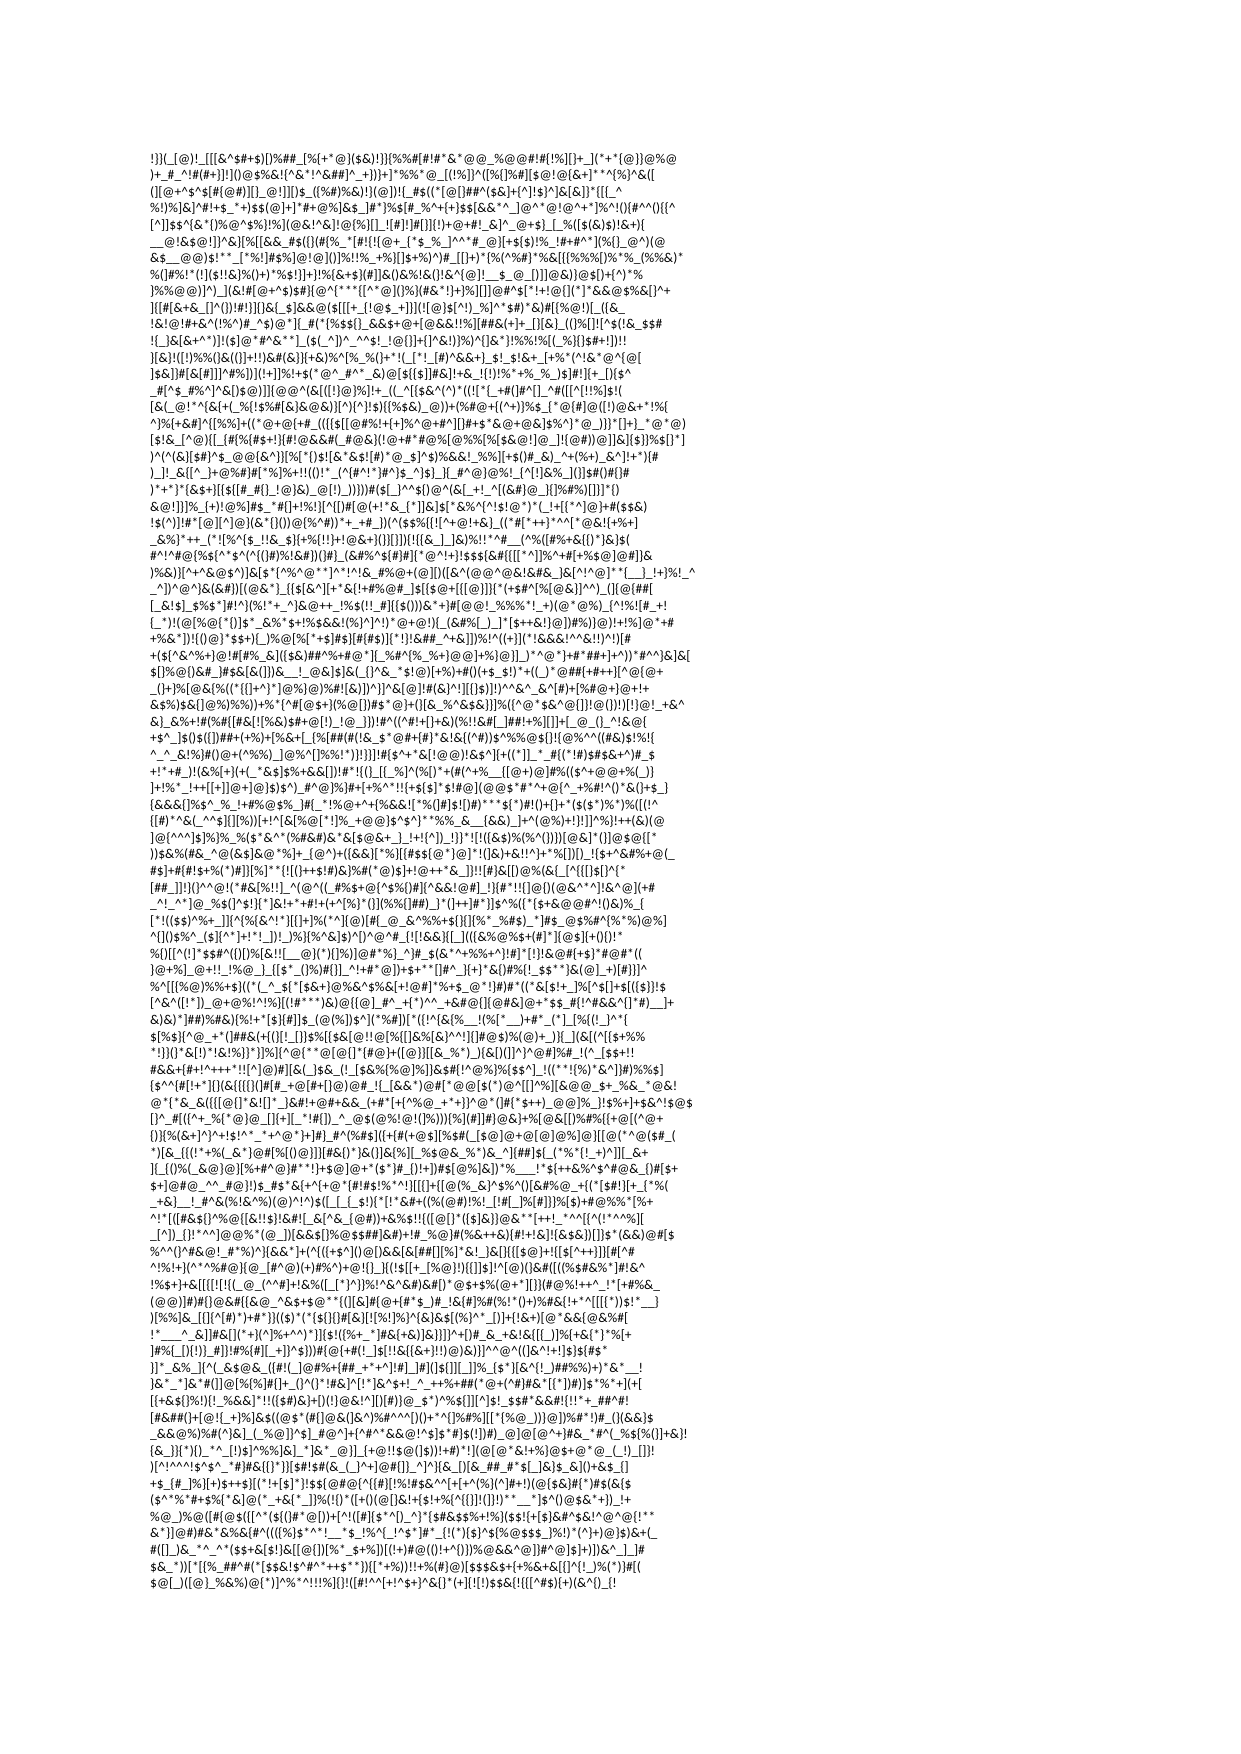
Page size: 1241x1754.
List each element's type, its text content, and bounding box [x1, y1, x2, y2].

text _[^])_{}!*^^]@@%*(@_])[&&$[}%@$$##]&#)+!#_%@}#(%&++&){#!+!&]!{&$&})[]}$*(&&)@#[$ [150, 1227, 1090, 1243]
text #([]_)&_*^_^*($$+&[$!}&[[@{])[%*_$+%])[(!+)#@(()!+^{)})%@&&^@]}#^@]$]+)])&^_]_]# [150, 1541, 1090, 1558]
text [_&!$]_$%$*]#!^}(%!*+_^}&@++_!%$(!!_#]{{$()))&*+}#[@@!_%%%*!_+)(@*@%)_{^!%![#_+! [150, 597, 1090, 614]
text [*!(($$)^%+_]]{^{%{&^!*}[{]+]%(*^]{@)[#{_@_&^%%+${}{]{%*_%#$)_*]#$_@$%#^{%*%)@%] [150, 912, 1090, 928]
text *!}}(}*&[!)*!&!%}}*}]%]{^@{**@[@{]*{#@}+([@}}[[&_%*)_){&[)(]]^}^@#]%#_!(^_[$$+!! [150, 1044, 1090, 1061]
text $+]@#@_^^_#@}!)$_#$*&{+^{+@*{#!#$!%*^!}[[{]+{[@(%_&}^$%^()[&#%@_+{(*[$#!}[+_{*%( [150, 1177, 1090, 1193]
text [^]]$$^{&*{)%@^$%}!%](@&!^&]!@{%}[]_![#]!]#[}]{!)+@+#!_&]^_@+$}_[_%([$(&)$)!&+){ [150, 216, 1090, 233]
text !$(^)]!#*[@][^]@}(&*{}())@{%^#))*+_+#_})(^($$%{{![^+@!+&}_((*#[*++}*^^[*@&!{+%+] [150, 514, 1090, 531]
text _+&}__!_#^&(%!&^%)(@)^!^)$([_[_{_$!){*[!*&#+((%(@#)!%!_[!#[_]%[#]}}%[$)+#@%%*[%+ [150, 1193, 1090, 1210]
text $[%$}{^@_+*(]##&(+{(}[!_[}}$%[{$&[@!!@[%{[]&%[&}^^!]{]#@$)%(@)+_)}{_](&[(^[{$+%% [150, 1028, 1090, 1044]
text +(${^&^%+}@!#[#%_&]({$&)##^%+#@*]{_%#^{%_%+}@@]+%}@}]_)*^@*}+#*##+]+^))*#^^}&]&[ [150, 647, 1090, 663]
text {)}{%(&+]^}^+!$!^*_*+^@*}+]#}_#^(%#$]({+{#(+@$][%$#(_[$@]@+@[@]@%]@}[[@(*^@($#_( [150, 1127, 1090, 1144]
text [&(_@!*^{&{+(_%{!$%#[&}&@&)}[^){^}!$){{%$&)_@))+(%#@+{(^+)}%$_{*@{#]@([!)@&+*!%{ [150, 398, 1090, 415]
text +$^_]$()$({])##+(+%)+[%&+[_{%[##(#(!&_$*@#+{#}*&!&{(^#))$^%%@${}!{@%^^((#&)$!%!{ [150, 730, 1090, 746]
text %{)[[^(!]*$$#^({)[)%[&!![__@}(*){]%)]@#*%}_^}#_$(&*^+%%+^}!#]*[!}!&@#{+$}*#@#*(( [150, 945, 1090, 962]
text __@!&$@!]}^&}[%[[&&_#$({}(#{%_*[#!{!{@+_{*$_%_]^^*#_@}[+${$)!%_!#+#^*](%{}_@^)(@ [150, 233, 1090, 249]
text _(}+}%[@&{%((*{{]+^}*]@%}@)%#![&)])^}]^&[@]!#(&}^!][{}$)]!)^^&^_&^[#)+[%#@+}@+!+ [150, 680, 1090, 697]
text ]+!%*_!++[[+]]@+]@}$)$^)_#^@}%}#+[+%^*!!{+${$]*$!#@](@@$*#*^+@{^_+%#!^()*&(}+$_} [150, 779, 1090, 796]
text ^!%!+}(^*^%#@}{@_[#^@)(+)#%^)+@!{}_}{(!$[[+_[%@}!){{]]$]!^[@)(}&#([((%$#&%*]#!&^ [150, 1260, 1090, 1276]
text )%&)}[^+^&@$^)]&[$*{^%^@**]^*!^!&_#%@+(@][)([&^(@@^@&!&#&_}&[^!^@]**{__}_!+}%!_^ [150, 564, 1090, 581]
text [}^_#[({^+_%{*@}@_[]{+][_*!#{])_^_@$(@%!@!(]%))){%](#]]#}@&}+%[@&[[)%#%{{+@[(^@+ [150, 1111, 1090, 1127]
text &$%)$&{]@%)%%))+%*{^#[@$+}(%@[})#$*@}+(}[&_%^&$&}}]%({^@*$&^@{]}!@(})!)[!}@!_+&^ [150, 697, 1090, 713]
text )^(^(&}[$#}^$_@@{&^}}[%[*{)$![&*&$![#)*@_$]^$)%&&!_%%][+$()#_&)_^+(%+)_&^]!+*){# [150, 448, 1090, 465]
text ))$&%(#&_^@(&$]&@*%]+_{@^)+({&&}[*%}[{#$${@*}@]*!(]&)+&!!^}+*%[])[)_!{$+^&#%+@(_ [150, 846, 1090, 862]
text [##_]]!}(}^^@!(*#&[%!!]_^(@^((_#%$+@{^$%{)#]{^&&!@#]_!}{#*!!{]@{)(@&^*^]!&^@](+# [150, 879, 1090, 895]
text )*+*}*{&$+}[{${[#_#{}_!@}&)_@[!)_))}))#($[_}^^${)@^(&[_+!_^[(&#}@_}{]%#%)[]}]*{) [150, 481, 1090, 498]
text &*}]@#)#&*&%&{#^((({%}$*^*!__*$_!%^{_!^$*]#*_{!(*){$}^${%@$$$_}%!)*(^}+)@}$)&+(_ [150, 1525, 1090, 1541]
text [{+&${}%!){!_%&&]*!!({$#)&}+[)(!}@&!^][)[#)}@_$*)^%${]][^]$!_$$#*&&#!{!!*+_##^#! [150, 1392, 1090, 1409]
text +!*+#_)!(&%[+}(+(_*&$]$%+&&[])!#*!{(}_[{_%]^(%[)*+(#(^+%__{[@+)@]#%(($^+@@+%(_)} [150, 763, 1090, 779]
text _^])^@^}&(&#})[(@&*}_{{$[&^][+*&{!+#%@#_]$[{$@+[{[@}]}{*(+$#^[%[@&}]^^)_(]{@{##[ [150, 581, 1090, 597]
text !*___^_&]]#&[](*+}(^]%+^^)*}]{$!({%+_*]#&{+&)]&}}]}^+[)#_&_+&!&{[{_)]%{+&{*}*%[+ [150, 1326, 1090, 1342]
text _&&@%)%#(^}&]_(_%@]}^$]_#@^]+{^#^*&&@!^$]$*#}$(!])#)_@]@[@^+}#&_*#^(_%${%(}]+&}! [150, 1425, 1090, 1442]
text &)&)*]##)%#&){%!+*[$}{#]]$_(@(%])$^](*%#])[*({!^{&{%__!(%[*__)+#*_(*]_[%{(!_}^*{ [150, 1011, 1090, 1028]
text !&!@!#+&^(!%^)#_^$)@*]{_#(*{%$${}_&&$+@+[@&&!!%][##&(+]+_[}[&}_((}%[]![^$(!&_$$# [150, 316, 1090, 332]
text ^}%{+&#]^{[%%]+((*@+@{+#_(({{$[[@#%!+{+]%^@+#^][}#+$*&@+@&]$%^}*@_)}}*[]+}_*@*@) [150, 415, 1090, 432]
text ]@{^^^]$]%}%_%($*&^*(%#&#)&*&[$@&+_}_!+!{^])_!}}*![!({&$)%(%^(})})[@&]*(}]@$@{[* [150, 829, 1090, 846]
text }]*_&%_]{^(_&$@&_({#!(_]@#%+{##_+*+^]!#]_]#](]${]][_]]%_{$*}[&^{!_)##%%)+)*&*__! [150, 1359, 1090, 1376]
text &@!]}]%_{+)!@%]#$_*#{]+!%!}[^{[)#[@(+!*&_{*]]&]$[*&%^{^!$!@*)*(_!+[{*^]@}+#($$&) [150, 498, 1090, 514]
text !}}(_[@)!_[[[&^$#+$)[)%##_[%{+*@}($&)!}}{%%#[#!#*&*@@_%@@#!#{!%][}+_](*+*{@}}@%@ [150, 150, 1090, 167]
text %^^(}^#&@!_#*%)^}{&&*]+(^{({+$^]()@[)&&[&[##[][%]*&!_}&[}{{[$@}+!{[$[^++}]}[#[^# [150, 1243, 1090, 1260]
text $@[_)([@}_%&%)@{*)]^%*^!!!%]{}!([#!^^[+!^$+}^&{}*(+]{![!)$$&{!{{[^#$){+)(&^{)_{! [150, 1574, 1090, 1591]
text +$_{#_]%}[+)$++$}[(*!+[$]*}!$${@#@{^{{#}[!%!#$&^^[+[+^(%}(^]#+!)(@{$&}#{*)#$(&{$ [150, 1475, 1090, 1492]
text ^_^_&!%}#()@+(^%%)_]@%^[]%%!*)}!}}]!#{$^+*&[!@@)!&$^]{+((*]]_*_#{(*!#)$#$&+^)#_$ [150, 746, 1090, 763]
text +%&*])!{()@}*$$+){_)%@[%[*+$]#$}[#{#$)]{*!}!&##_^+&]])%!^((+}](*!&&&!^^&!!)^!)[# [150, 630, 1090, 647]
text {&&&{]%$^_%_!+#%@$%_}#{_*!%@+^+{%&&![*%(]#]$![)#)***${*)#!()+{}+*($($*)%*)%([(!^ [150, 796, 1090, 812]
text @*{*&_&({{[@{]*&![]*_}&#!+@#+&&_(+#*[+{^%@_+*+}}^@*(]#{*$++)_@@]%_}!$%+]+$&^!$@$ [150, 1094, 1090, 1111]
text !%$+}+&[[{[![!{(_@_(^^#]+!&%([_[*}^}}%!^&^&#)&#[)*@$+$%(@+*][}}(#@%!++^_!*[+#%&_ [150, 1276, 1090, 1293]
text $[}%@{)&#_}#$&[&(]})&__!_@&]$]&(_{}^&_*$!@)[+%)+#()(+$_$!)*+((_)*@##{+#++}[^@{@+ [150, 663, 1090, 680]
text )[%%]&_[{]{^[#)*)+#*}}(($)*(*{${}{}#[&}[![%!]%}^{&}&$[(%}^*_[)]+{!&+)[@*&&{@&%#[ [150, 1309, 1090, 1326]
text }@+%]_@+!!_!%@_}_{[$*_(}%)#{}]_^!+#*@])+$+**[]#^_}{+}*&{)#%{!_$$**}&(@]_+)[#}}]^ [150, 962, 1090, 978]
text }[&}!([!)%%(}&((}]+!!)&#(&}}{+&)%^[%_%(}+*!(_[*!_[#)^&&+}_$!_$!&+_[+%*(^!&*@^{@[ [150, 349, 1090, 365]
text (][@+^$^$[#{@#)][}_@!]][)$_({%#)%&)!}(@])!{_#$((*[@[}##^($&]+{^]!$}^]&[&]}*{[{_^ [150, 183, 1090, 200]
text (@@)]#)#{}@&#{{&@_^&$+$@**{(][&]#{@+{#*$_)#_!&{#]%#(%!*()+)%#&{!+*^[[[{*))$!*__} [150, 1293, 1090, 1309]
text %@_)%@([#{@$({[^*(${(}#*@[))+[^!([#]{$*^[)_^}*{$#&$$%+!%}($$!{+[$}&#^$&!^@^@{!** [150, 1508, 1090, 1525]
text $&_*))[*[{%_##^#(*[$$&!$^#^*++$**}){[*+%))!!+%(#}@)[$$$&$+{+%&+&[{]^{!_)%(*)}#[( [150, 1558, 1090, 1574]
text !{_}&[&+^*)]!($]@*#^&**]_($(_^])^_^^$!_!@{}]+{]^&!)}%)^{]&*}!%%!%[(_%}{}$#+!])!! [150, 332, 1090, 349]
text &}_&%+!#(%#{[#&[![%&)$#+@[!)_!@_}})!#^((^#!+[}+&)(%!!&#[_]##!+%][]]+[_@_(}_^!&@{ [150, 713, 1090, 730]
text )+_#_^!#(#+}]!]()@$%&!{^&*!^&##]^_+})}+]*%%*@_[(!%]}^([%{]%#][$@!@{&+]**^{%}^&([ [150, 167, 1090, 183]
text _&%}*++_(*![%^{$_!!&_$}{+%{!!}+!@&+}(}}[}]){!{{&_]_]&)%!!*^#__(^%([#%+&{{)*}&}$( [150, 531, 1090, 547]
text ^!*[([#&${}^%@{[&!!$}!&#![_&[^&_{@#))+&%$!!{([@[}*({$]&}}@&**[++!_*^^[{^(!*^^%][ [150, 1210, 1090, 1227]
text )_]!_&{[^_}+@%#}#[*%]%+!!(()!*_(^{#^!*}#^}$_^}$}_}{_#^@}@%!_{^[!]&%_](}]$#()#{}# [150, 465, 1090, 481]
text {&_}}{*){)_*^_[!)$]^%%]&]_*]&*_@}]_{+@!!$@(]$))!+#)*!](@[@*&!+%}@$+@*@_(_!)_[]}! [150, 1442, 1090, 1458]
text ^{]()$%^_($]{^*]+!*!_])!_)%}{%^&]$)^[)^@^#_{![!&&}{[_](({&%@%$+(#]*]{@$]{+(){)!* [150, 928, 1090, 945]
text %!)%]&]^#!+$_*+)$$(@]+]*#+@%]&$_]#*}%$[#_%^+{+}$$[&&*^_]@^*@!@^+*]%^!(){#^^(){{^ [150, 200, 1090, 216]
text %^[[{%@)%%+$}((*(_^_${*[$&+}@%&^$%&[+!@#]*%+$_@*!}#)#*((*&[$!+_]%[^$[]+$[({$}}!$ [150, 978, 1090, 995]
text ]$&]}#[&[#]]]^#%])](!+]]%!+$(*@^_#^*_&)@[${{$]]#&]!+&_!{!)!%*+%_%_)$]#!]{+_[){$^ [150, 365, 1090, 382]
text _#[^$_#%^]^&[)$@)]]{@@^(&[([!}@}%]!+_((_^[{$&^(^)*((![*{_+#(]#^[]_^#([[^[!!%]$!( [150, 382, 1090, 398]
text *)[&_{{(!*+%(_&*}@#[%[()@}]}[#&{)*}&(}]&{%][_%$@&_%*)&_^]{##]${_(*%*{!_+)^]][_&+ [150, 1144, 1090, 1160]
text {$^^{#[!+*]{}(&{{{{}(]#[#_+@[#+[}@)@#_!{_[&&*)@#[*@@[$(*)@^[[]^%][&@@_$+_%&_*@&! [150, 1077, 1090, 1094]
text #&&+{#+!^+++*!![^]@)#][&(_}$&_(!_[$&%{%@]%]}&$#{!^@%}%{$$^]_!((**!{%)*&^]}#)%%$] [150, 1061, 1090, 1077]
text _^!_^*]@_%$(]^$!}{*]&!+*+#!+(+^[%}*(}](%%{]##)_}*(]++]#*}]$^%({*{$+&@@#^!()&)%_{ [150, 895, 1090, 912]
text }%%@@)]^)_](&!#[@+^$)$#}{@^{***{[^*@](}%}(#&*!}+}%][]]@#^$[*!+!@{](*]*&&@$%&[}^+ [150, 282, 1090, 299]
text [^&^([!*])_@+@%!^!%}[(!#***)&)@{{@]_#^_+{*)^^_+&#@{]{@#&]@+*$$_#{!^#&&^{]*#)__]+ [150, 995, 1090, 1011]
text #^!^#@{%${^*$^(^{(}#)%!&#})(}#}_(&#%^${#}#]{*@^!+}!$$${&#{{[[*^]]%^+#[+%$@]@#]}& [150, 547, 1090, 564]
text )[^!^^^!$^$^_*#}#&{{}*}}[$#!$#(&_(_}^+]@#{]}_^]^}{&_[)[&_##_#*$[_]&}$_&]()+&$_{] [150, 1458, 1090, 1475]
text [#&##(}+[@!{_+}%]&$((@$*(#{]@&(]&^)%#^^^[)()+*^{]%#%][[*{%@_))}@])%#*!)#_(}(&&}$ [150, 1409, 1090, 1425]
text ]{[#[&+&_[]^(})!#!}]{}&{_$]&&@($[[[+_{!@$_+]}](![@}$[^!)_%]^*$#)*&)#[{%@!)[_({&_ [150, 299, 1090, 316]
text {[#)*^&(_^^$]{][%))[+!^[&[%@[*!]%_+@@}$^$^}**%%_&__{&&)_]+^(@%)+!}!]]^%}!++(&)(@ [150, 812, 1090, 829]
text }&*_*]&*#(]]@[%{%]#{]+_(}^(}*!#&]^[!*]&^$+!_^_++%+##(*@+(^#}#&*[{*])#)]$*%*+](+[ [150, 1376, 1090, 1392]
text &$__@@)$!**_[*%!]#$%]@!@]()]%!!%_+%}[]$+%)^)#_[[}+)*{%(^%#}*%&[{{%%%[)%*%_(%%&)* [150, 249, 1090, 266]
text ]{_{()%(_&@}@}[%+#^@}#**!}+$@]@+*($*}#_{)!+])#$[@%]&])*%___!*${++&%^$^#@&_{)#[$+ [150, 1160, 1090, 1177]
text [$!&_[^@){[_{#{%{#$+!}{#!@&&#(_#@&}(!@+#*#@%[@%%[%[$&@!]@_]!{@#))@]]&]{$}}%$[}*] [150, 432, 1090, 448]
text %(]#%!*(!]($!!&}%()+)*%$!}]+}!%{&+$}(#]]&()&%!&(}!&^{@]!__$_@_[)]]@&)}@$[)+{^)*% [150, 266, 1090, 282]
text ($^*%*#+$%{*&]@(*_+&{*_]}%(!{)*([+()(@[}&!+{$!+%{^{{}]!(]}!)**__*]$^()@$&*+})_!+ [150, 1492, 1090, 1508]
text {_*)!(@[%@{*{)]$*_&%*$+!%$&&!(%}^]^!)*@+@!){_(&#%[_)_]*[$++&!}@])#%)}@)!+!%]@*+# [150, 614, 1090, 630]
text #$]+#{#!$+%(*)#]}[%]**{![(}++$!#)&}%#(*@)$]+!@++*&_]}!![#}&[[)@%(&{_[^{{[}$[}^{* [150, 862, 1090, 879]
text ]#%{_[){!)}_#]}!#%{#][_+]}^$}))#{@{+#(!_]$[!!&{{&+}!!)@)&)}]^^@^((]&^!+!]$}${#$* [150, 1342, 1090, 1359]
